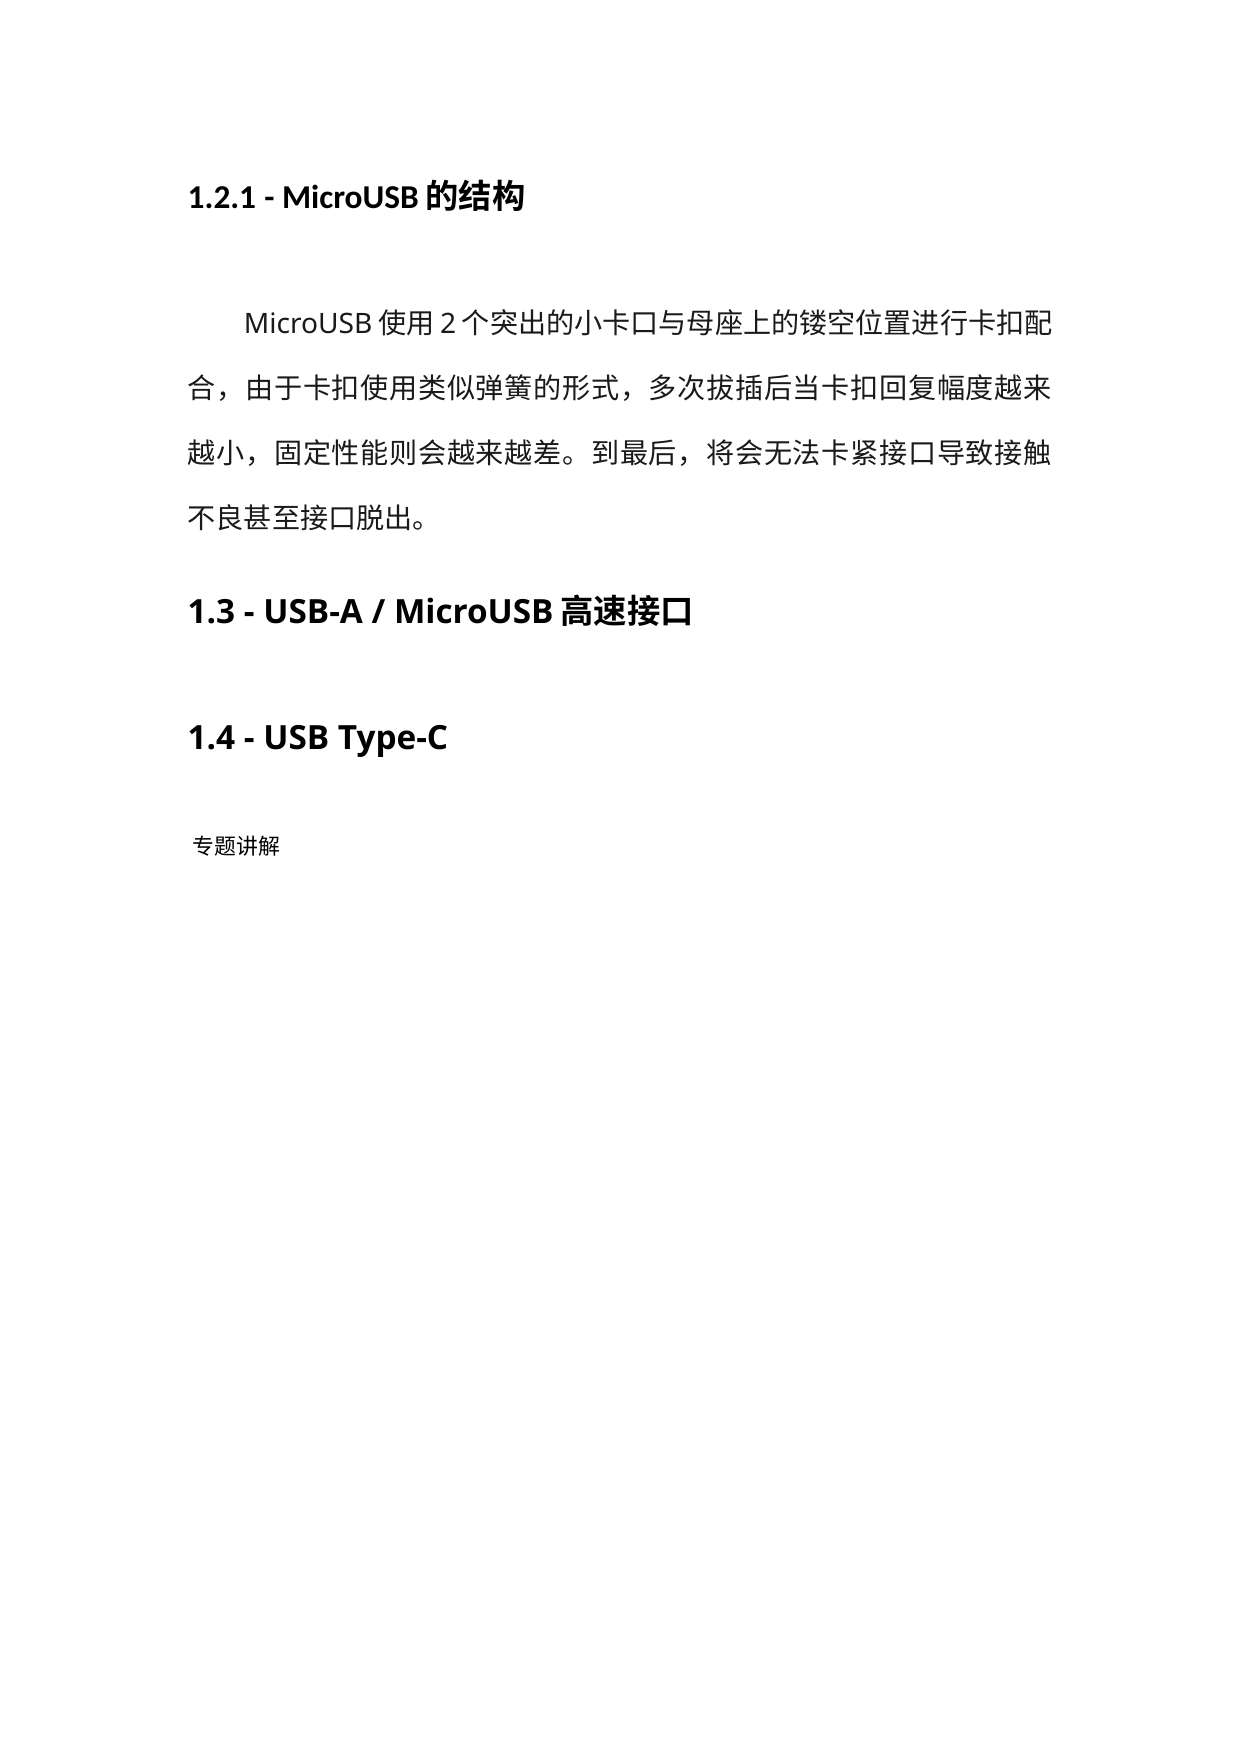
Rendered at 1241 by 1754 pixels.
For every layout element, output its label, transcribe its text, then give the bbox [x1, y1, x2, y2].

text 专题讲解 [187, 829, 1053, 861]
subtitle - MicroUSB的结构 [187, 162, 1053, 227]
subtitle 1.3 - USB-A / MicroUSB高速接口 [187, 576, 1053, 641]
text MicroUSB使用2个突出的小卡口与母座上的镂空位置进行卡扣配合，由于卡扣使用类似弹簧的形式，多次拔插后当卡扣回复幅度越来越小，固定性能则会越来越差。到最后，将会无法卡紧接口导致接触不良甚至接口脱出。 [187, 289, 1053, 549]
subtitle 1.4 - USB Type-C [187, 704, 1053, 769]
